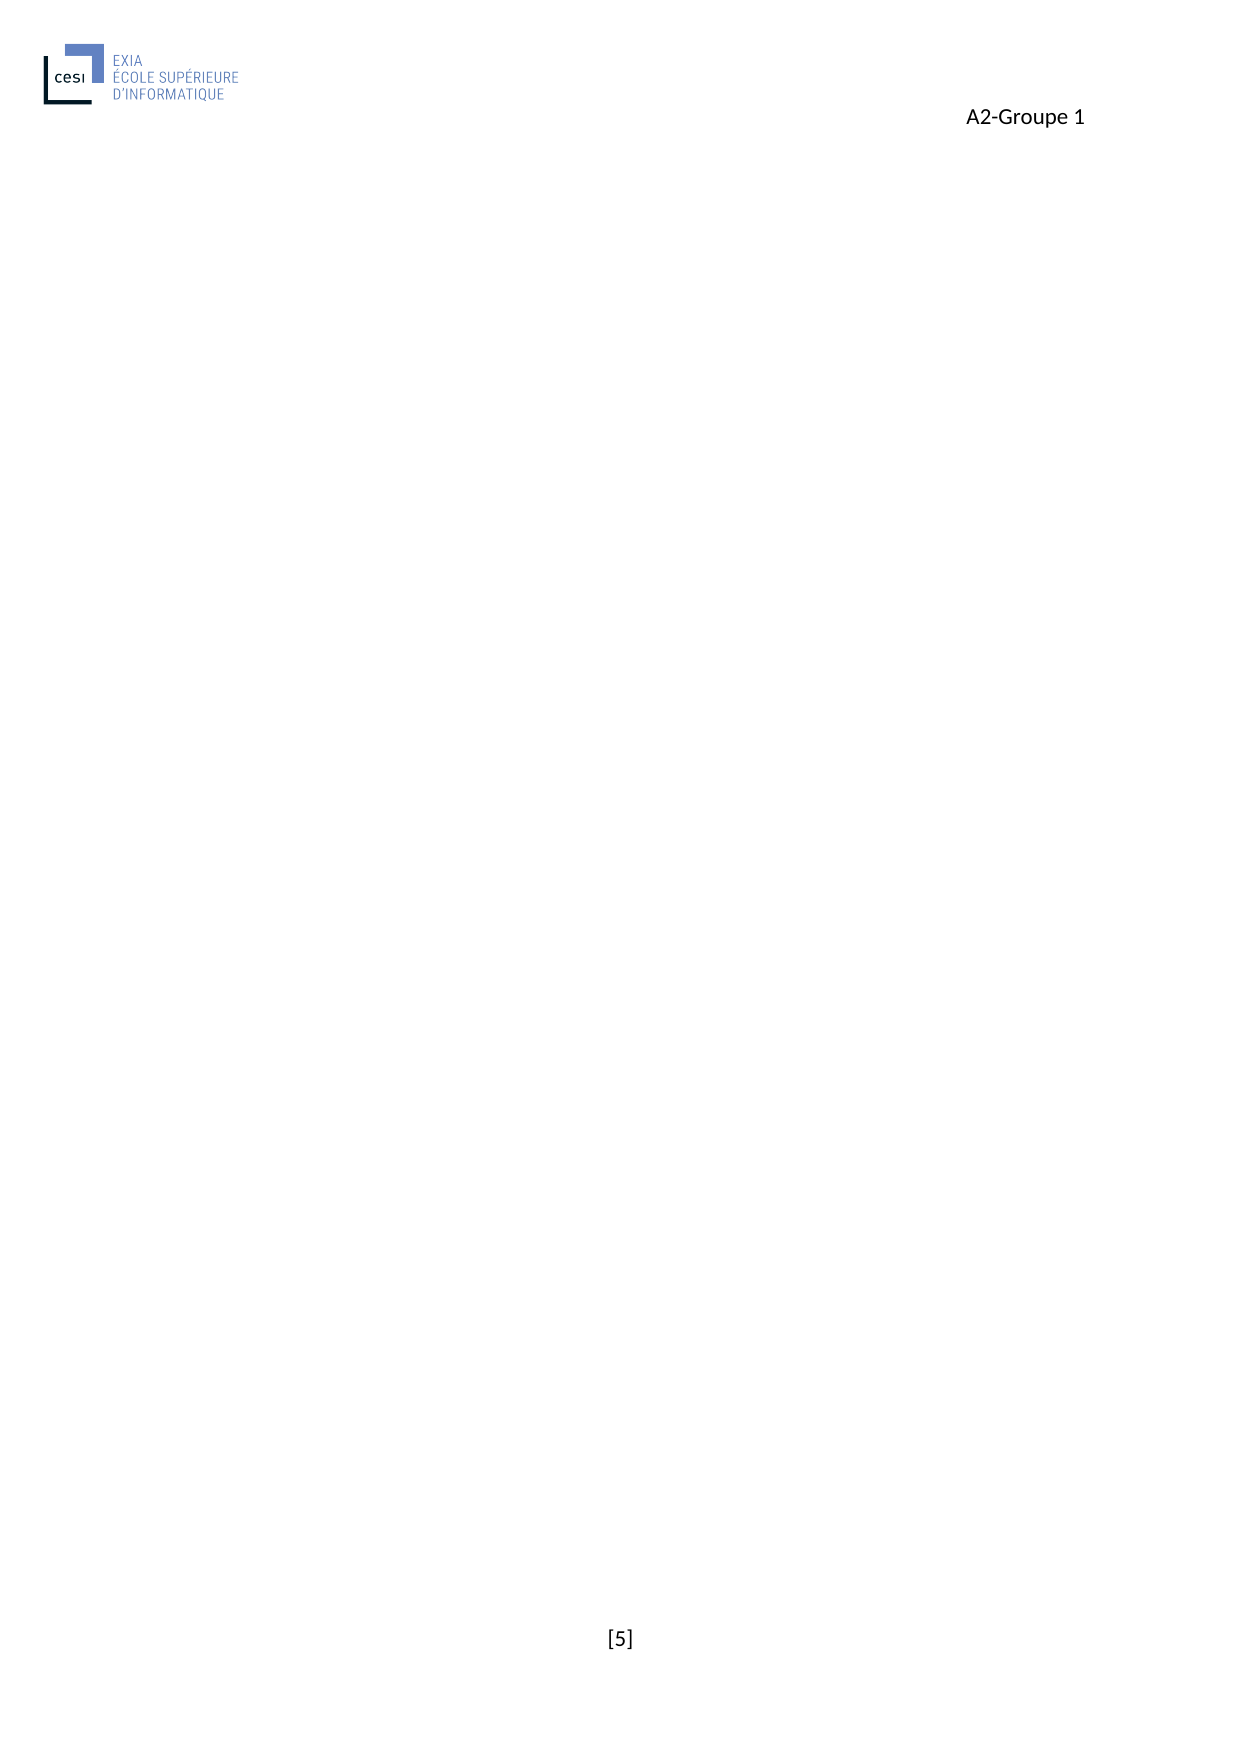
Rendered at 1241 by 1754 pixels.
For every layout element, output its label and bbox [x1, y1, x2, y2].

picture [0, 0, 282, 148]
